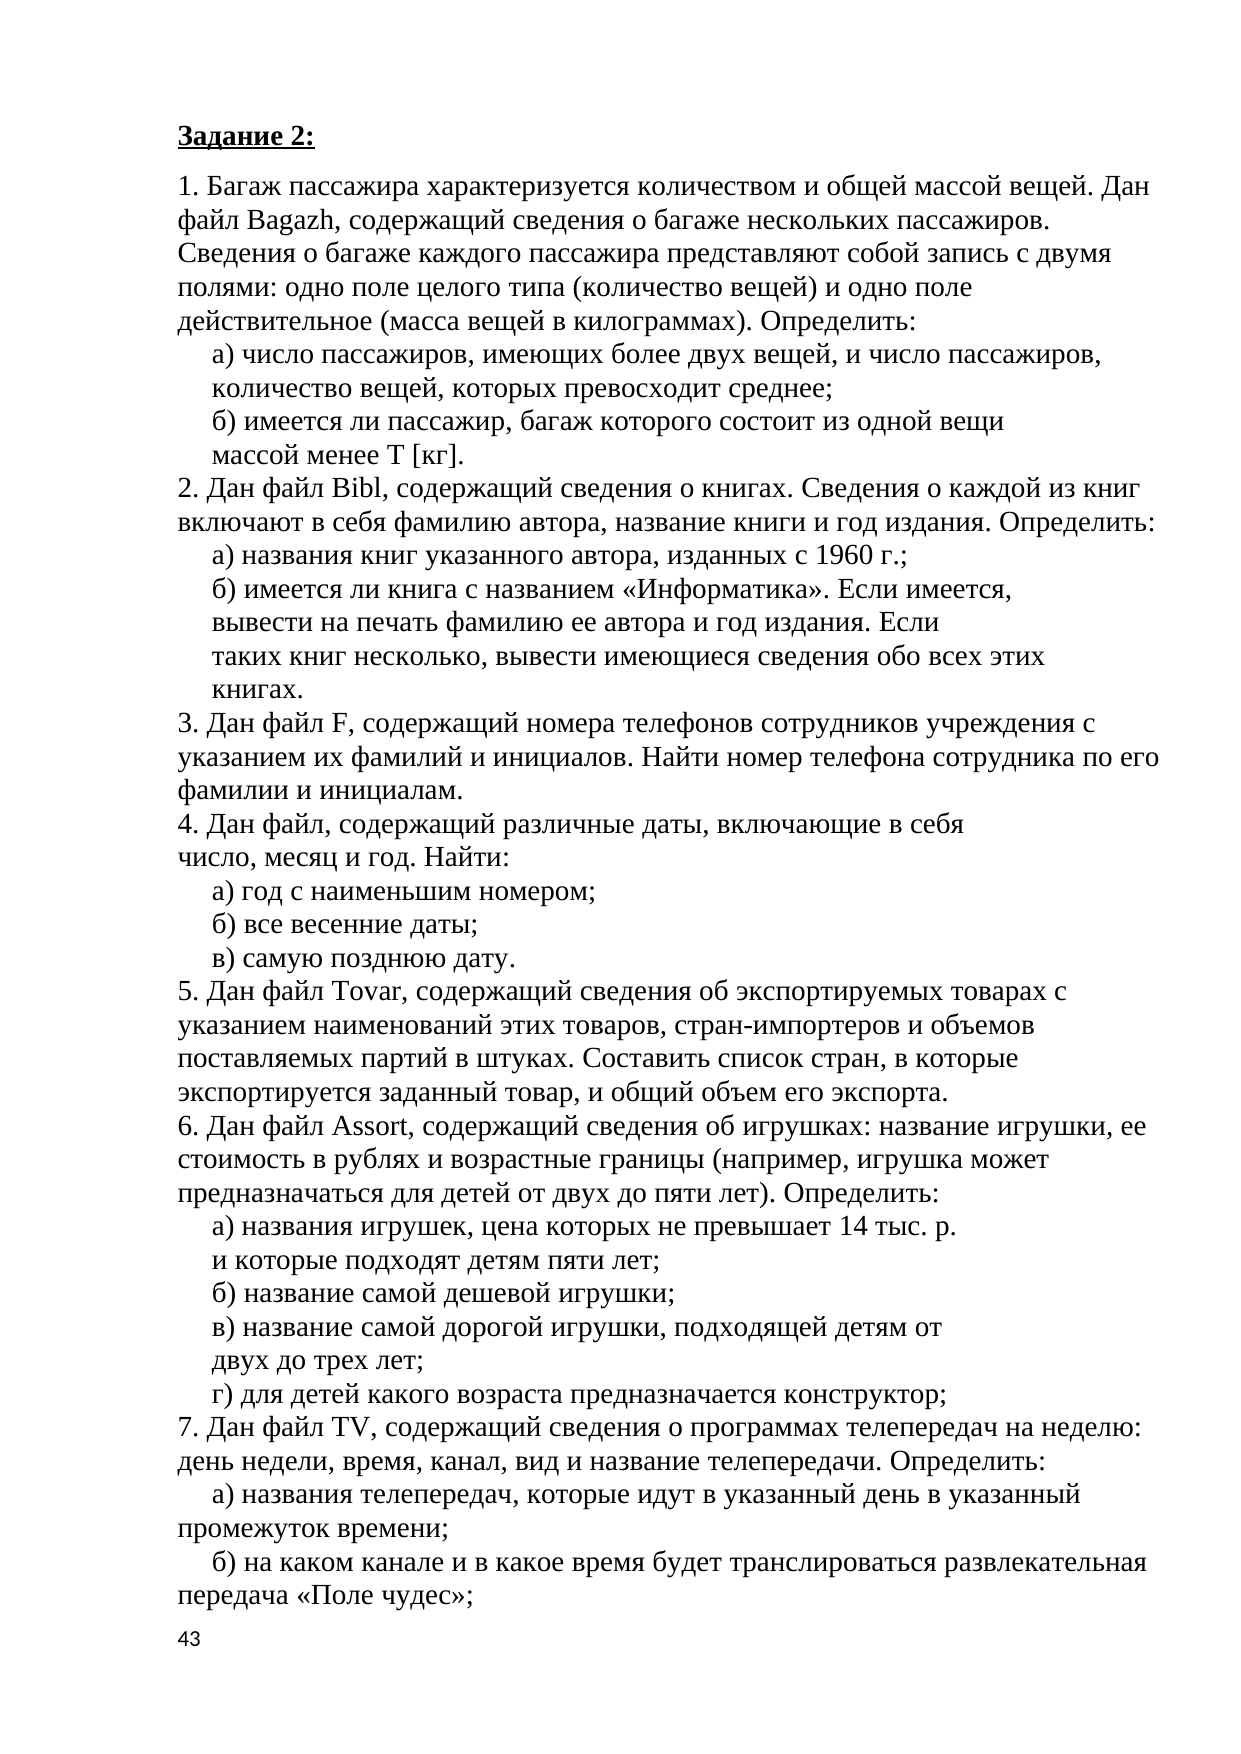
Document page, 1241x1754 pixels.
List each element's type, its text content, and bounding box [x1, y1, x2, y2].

text б) все весенние даты; [177, 906, 1169, 940]
text массой менее Т [кг]. [177, 437, 1169, 470]
text 4. Дан файл, содержащий различные даты, включающие в себя [177, 806, 1169, 839]
text а) число пассажиров, имеющих более двух вещей, и число пассажиров, [177, 336, 1169, 370]
text 3. Дан файл F, содержащий номера телефонов сотрудников учреждения с указанием их фамилий и инициалов. Найти номер телефона сотрудника по его фамилии и инициалам. [177, 705, 1169, 806]
text 1. Багаж пассажира характеризуется количеством и общей массой вещей. Дан файл Bagazh, содержащий сведения о багаже нескольких пассажиров. Сведения о багаже каждого пассажира представляют собой запись с двумя полями: одно поле целого типа (количество вещей) и одно поле действительное (масса вещей в килограммах). Определить: [177, 168, 1169, 336]
text в) самую позднюю дату. [177, 940, 1169, 973]
text г) для детей какого возраста предназначается конструктор; [177, 1376, 1169, 1409]
text б) имеется ли книга с названием «Информатика». Если имеется, [177, 571, 1169, 604]
text таких книг несколько, вывести имеющиеся сведения обо всех этих [177, 638, 1169, 672]
text б) название самой дешевой игрушки; [177, 1275, 1169, 1309]
text а) год с наименьшим номером; [177, 873, 1169, 906]
text а) названия игрушек, цена которых не превышает 14 тыс. р. [177, 1208, 1169, 1242]
text 2. Дан файл Bibl, содержащий сведения о книгах. Сведения о каждой из книг включают в себя фамилию автора, название книги и год издания. Определить: [177, 470, 1169, 537]
text а) названия книг указанного автора, изданных с 1960 г.; [177, 537, 1169, 571]
text Задание 2: [177, 118, 1169, 152]
text 6. Дан файл Assort, содержащий сведения об игрушках: название игрушки, ее стоимость в рублях и возрастные границы (например, игрушка может предназначаться для детей от двух до пяти лет). Определить: [177, 1108, 1169, 1208]
text двух до трех лет; [177, 1342, 1169, 1376]
text и которые подходят детям пяти лет; [177, 1242, 1169, 1275]
text число, месяц и год. Найти: [177, 839, 1169, 873]
text 7. Дан файл TV, содержащий сведения о программах телепередач на неделю: день недели, время, канал, вид и название телепередачи. Определить: [177, 1409, 1169, 1477]
text вывести на печать фамилию ее автора и год издания. Если [177, 604, 1169, 638]
text в) название самой дорогой игрушки, подходящей детям от [177, 1309, 1169, 1342]
text а) названия телепередач, которые идут в указанный день в указанный промежуток времени; [177, 1477, 1169, 1544]
text б) на каком канале и в какое время будет транслироваться развлекательная передача «Поле чудес»; [177, 1544, 1169, 1611]
text книгах. [177, 672, 1169, 705]
text 5. Дан файл Tovar, содержащий сведения об экспортируемых товарах с указанием наименований этих товаров, стран-импортеров и объемов поставляемых партий в штуках. Составить список стран, в которые экспортируется заданный товар, и общий объем его экспорта. [177, 973, 1169, 1108]
text б) имеется ли пассажир, багаж которого состоит из одной вещи [177, 403, 1169, 437]
text количество вещей, которых превосходит среднее; [177, 370, 1169, 403]
